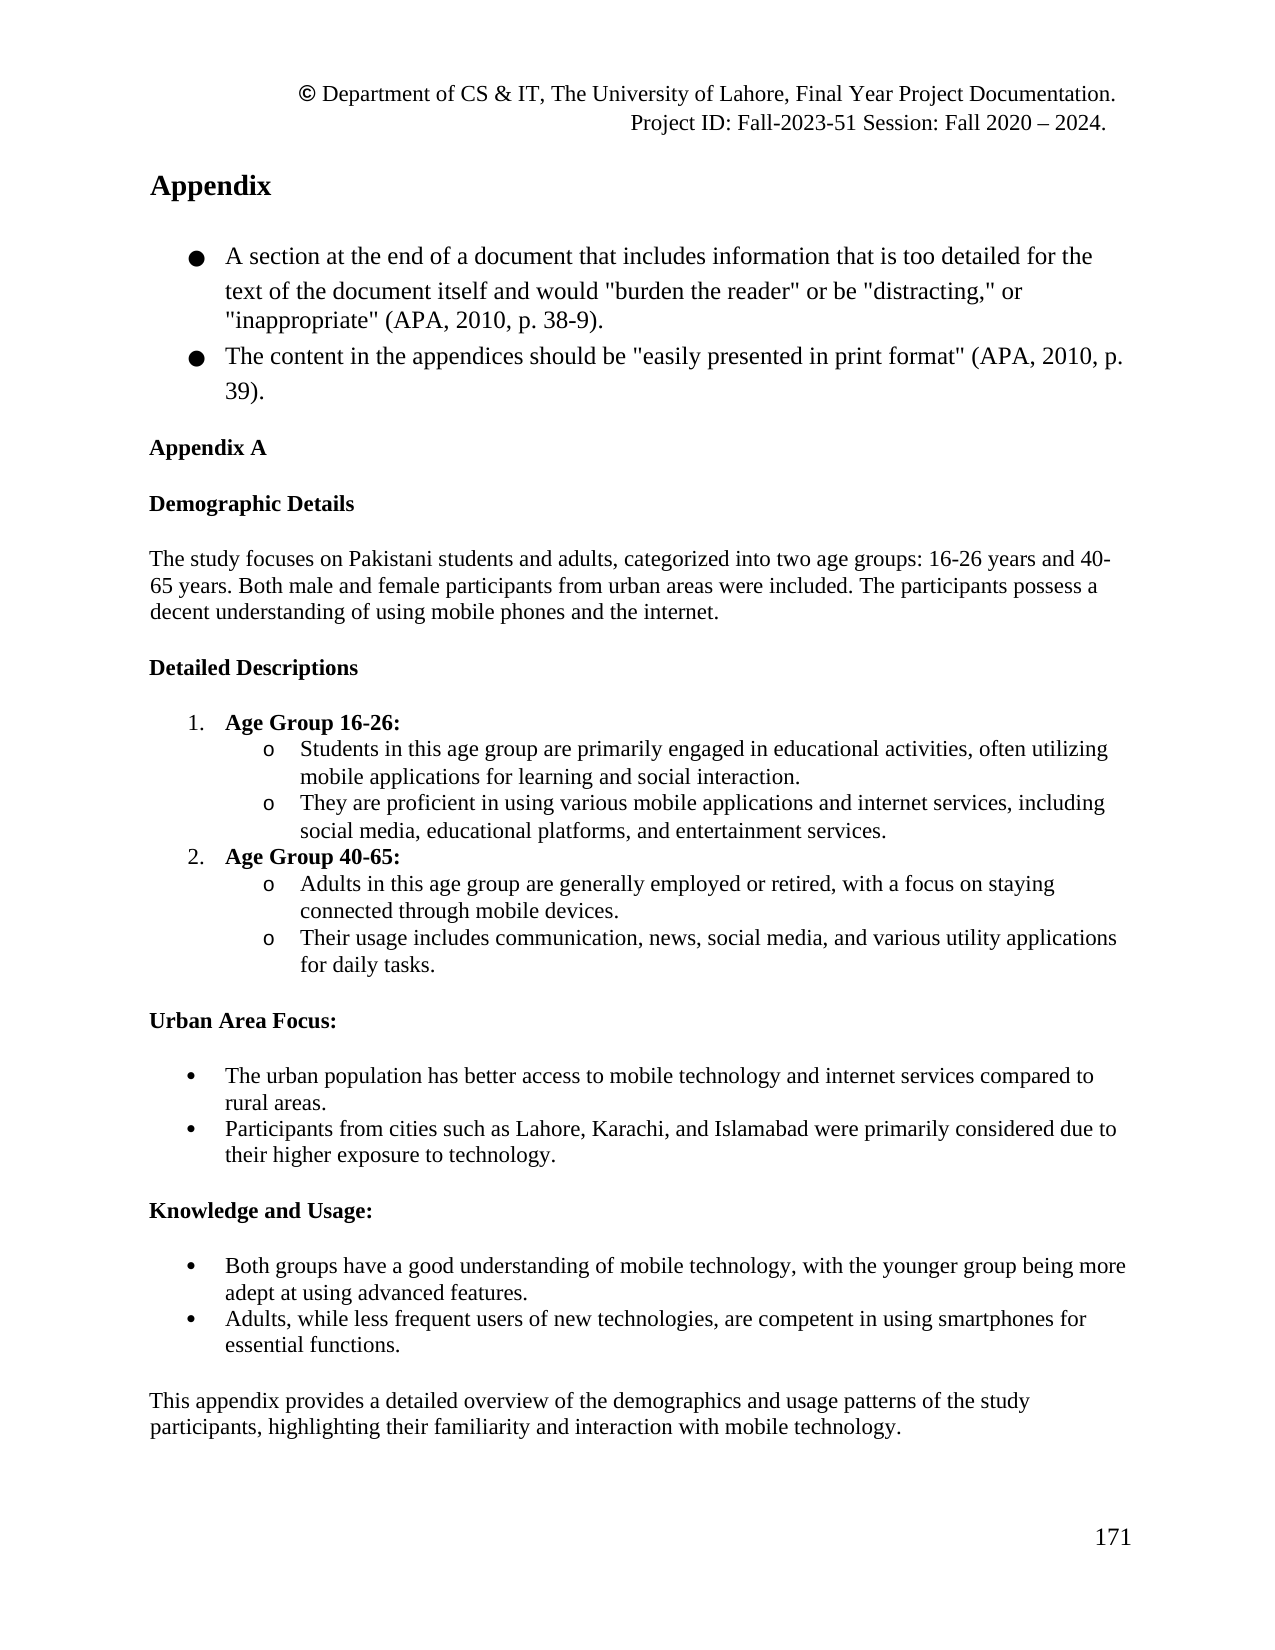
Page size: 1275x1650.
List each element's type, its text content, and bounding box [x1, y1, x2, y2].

text Knowledge and Usage: [149, 1197, 1132, 1223]
list They are proficient in using various mobile applications and internet services, including social media, educational platforms, and entertainment services. [262, 789, 1132, 843]
list Their usage includes communication, news, social media, and various utility applications for daily tasks. [262, 924, 1132, 978]
list Students in this age group are primarily engaged in educational activities, often utilizing mobile applications for learning and social interaction. [262, 736, 1132, 789]
text Urban Area Focus: [149, 1007, 1132, 1033]
list Adults, while less frequent users of new technologies, are competent in using smartphones for essential functions. [187, 1305, 1132, 1358]
list Both groups have a good understanding of mobile technology, with the younger group being more adept at using advanced features. [187, 1252, 1132, 1305]
subtitle Appendix [150, 168, 1132, 202]
list A section at the end of a document that includes information that is too detailed for the text of the document itself and would "burden the reader" or be "distracting," or "inappropriate" (APA, 2010, p. 38-9). [187, 233, 1132, 334]
list The content in the appendices should be "easily presented in print format" (APA, 2010, p. 39). [187, 334, 1132, 405]
list Age Group 40-65: [187, 843, 1132, 870]
list Adults in this age group are generally employed or retired, with a focus on staying connected through mobile devices. [262, 870, 1132, 924]
text Appendix A [149, 434, 1132, 461]
text Demographic Details [149, 490, 1132, 516]
text The study focuses on Pakistani students and adults, categorized into two age groups: 16-26 years and 40-65 years. Both male and female participants from urban areas were included. The participants possess a decent understanding of using mobile phones and the internet. [149, 545, 1132, 624]
text This appendix provides a detailed overview of the demographics and usage patterns of the study participants, highlighting their familiarity and interaction with mobile technology. [149, 1387, 1132, 1440]
list Participants from cities such as Lahore, Karachi, and Islamabad were primarily considered due to their higher exposure to technology. [187, 1115, 1132, 1168]
text Detailed Descriptions [149, 654, 1132, 680]
list The urban population has better access to mobile technology and internet services compared to rural areas. [187, 1062, 1132, 1115]
list Age Group 16-26: [187, 709, 1132, 736]
